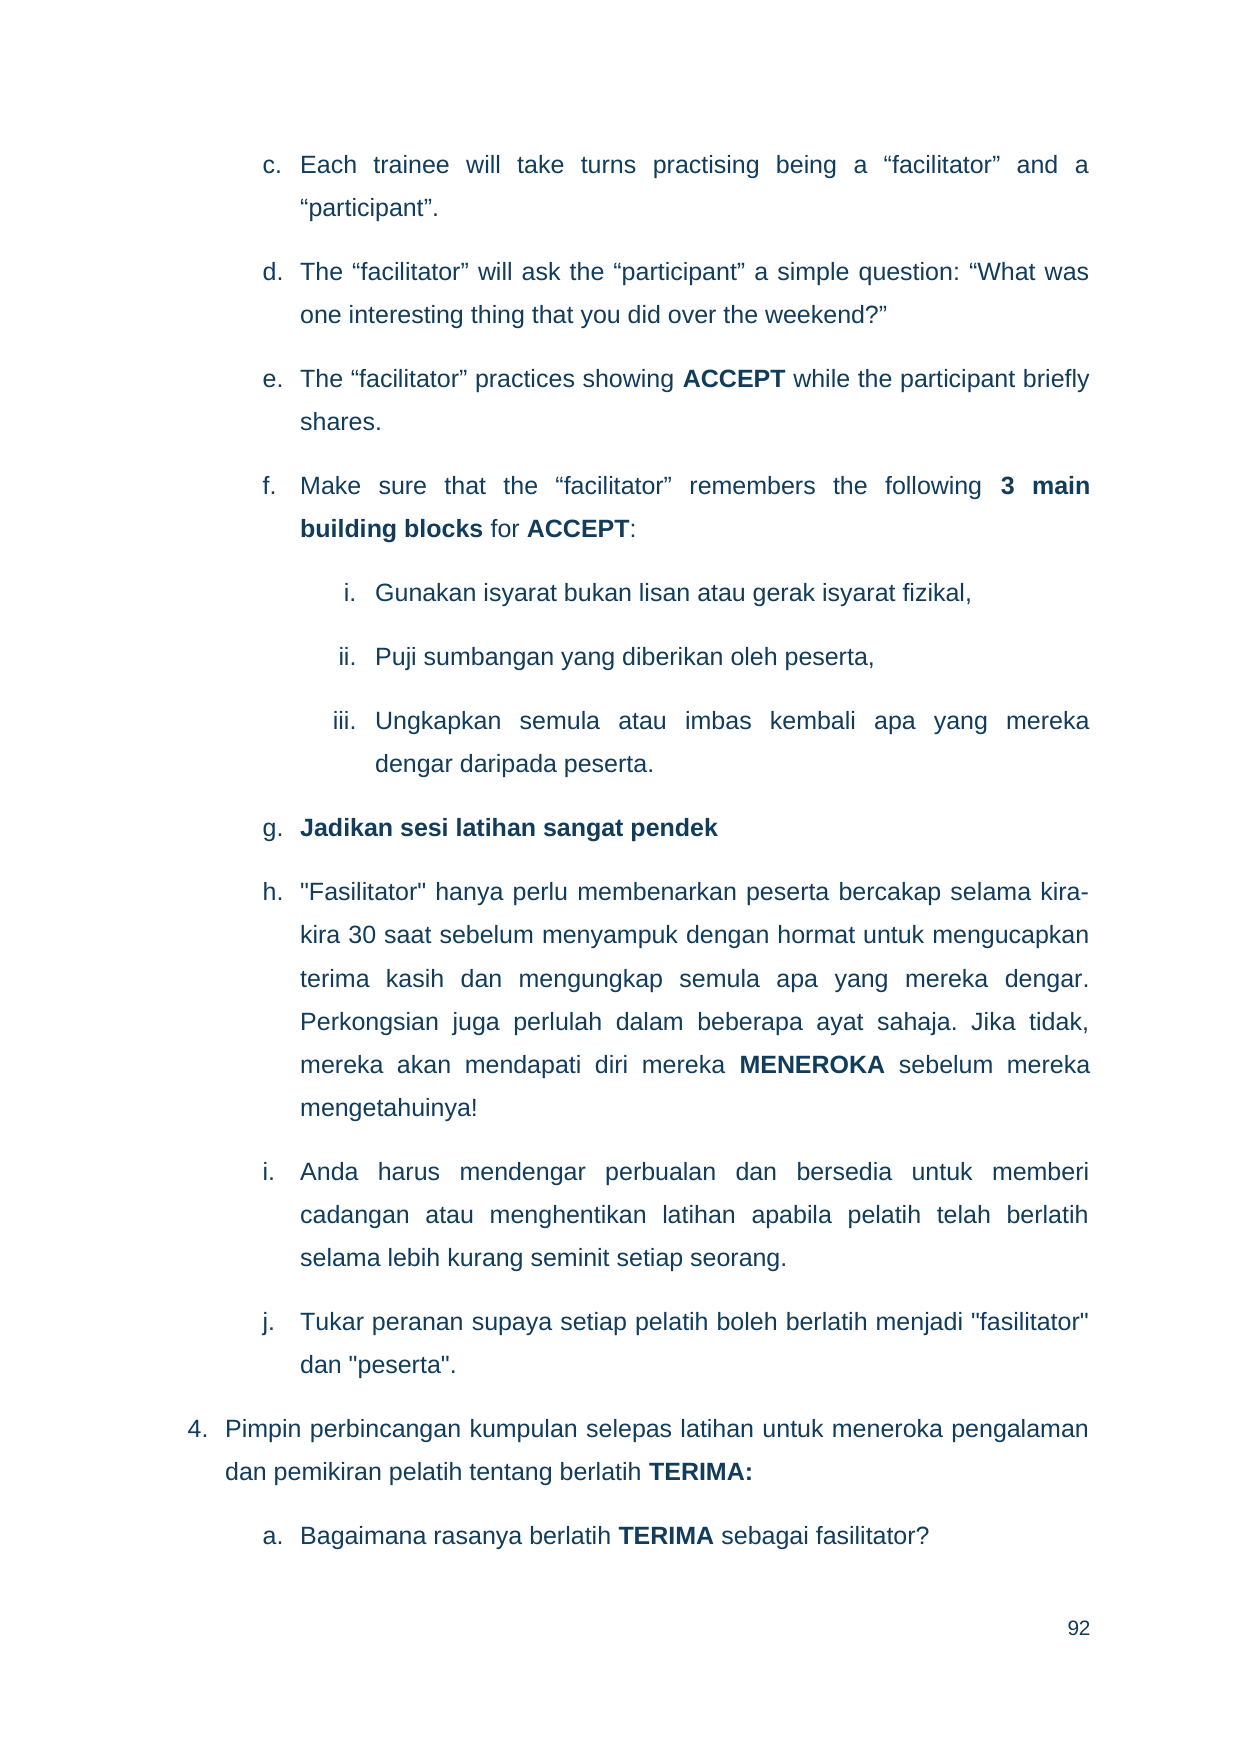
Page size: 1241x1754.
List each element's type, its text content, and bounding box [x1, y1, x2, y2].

list Anda harus mendengar perbualan dan bersedia untuk memberi cadangan atau menghentikan latihan apabila pelatih telah berlatih selama lebih kurang seminit setiap seorang. [262, 1157, 1090, 1272]
list Tukar peranan supaya setiap pelatih boleh berlatih menjadi "fasilitator" dan "peserta". [262, 1307, 1090, 1379]
list The “facilitator” will ask the “participant” a simple question: “What was one interesting thing that you did over the weekend?” [262, 257, 1090, 329]
list "Fasilitator" hanya perlu membenarkan peserta bercakap selama kira-kira 30 saat sebelum menyampuk dengan hormat untuk mengucapkan terima kasih dan mengungkap semula apa yang mereka dengar. Perkongsian juga perlulah dalam beberapa ayat sahaja. Jika tidak, mereka akan mendapati diri mereka MENEROKA sebelum mereka mengetahuinya! [262, 877, 1090, 1122]
list Jadikan sesi latihan sangat pendek [262, 813, 1090, 842]
list The “facilitator” practices showing ACCEPT while the participant briefly shares. [262, 364, 1090, 436]
list Gunakan isyarat bukan lisan atau gerak isyarat fizikal, [356, 578, 1090, 607]
list Pimpin perbincangan kumpulan selepas latihan untuk meneroka pengalaman dan pemikiran pelatih tentang berlatih TERIMA: [187, 1414, 1090, 1486]
list Puji sumbangan yang diberikan oleh peserta, [356, 642, 1090, 671]
list Ungkapkan semula atau imbas kembali apa yang mereka dengar daripada peserta. [356, 706, 1090, 778]
list Bagaimana rasanya berlatih TERIMA sebagai fasilitator? [262, 1521, 1090, 1550]
list Make sure that the “facilitator” remembers the following 3 main building blocks for ACCEPT: [262, 471, 1090, 543]
list Each trainee will take turns practising being a “facilitator” and a “participant”. [262, 150, 1090, 222]
